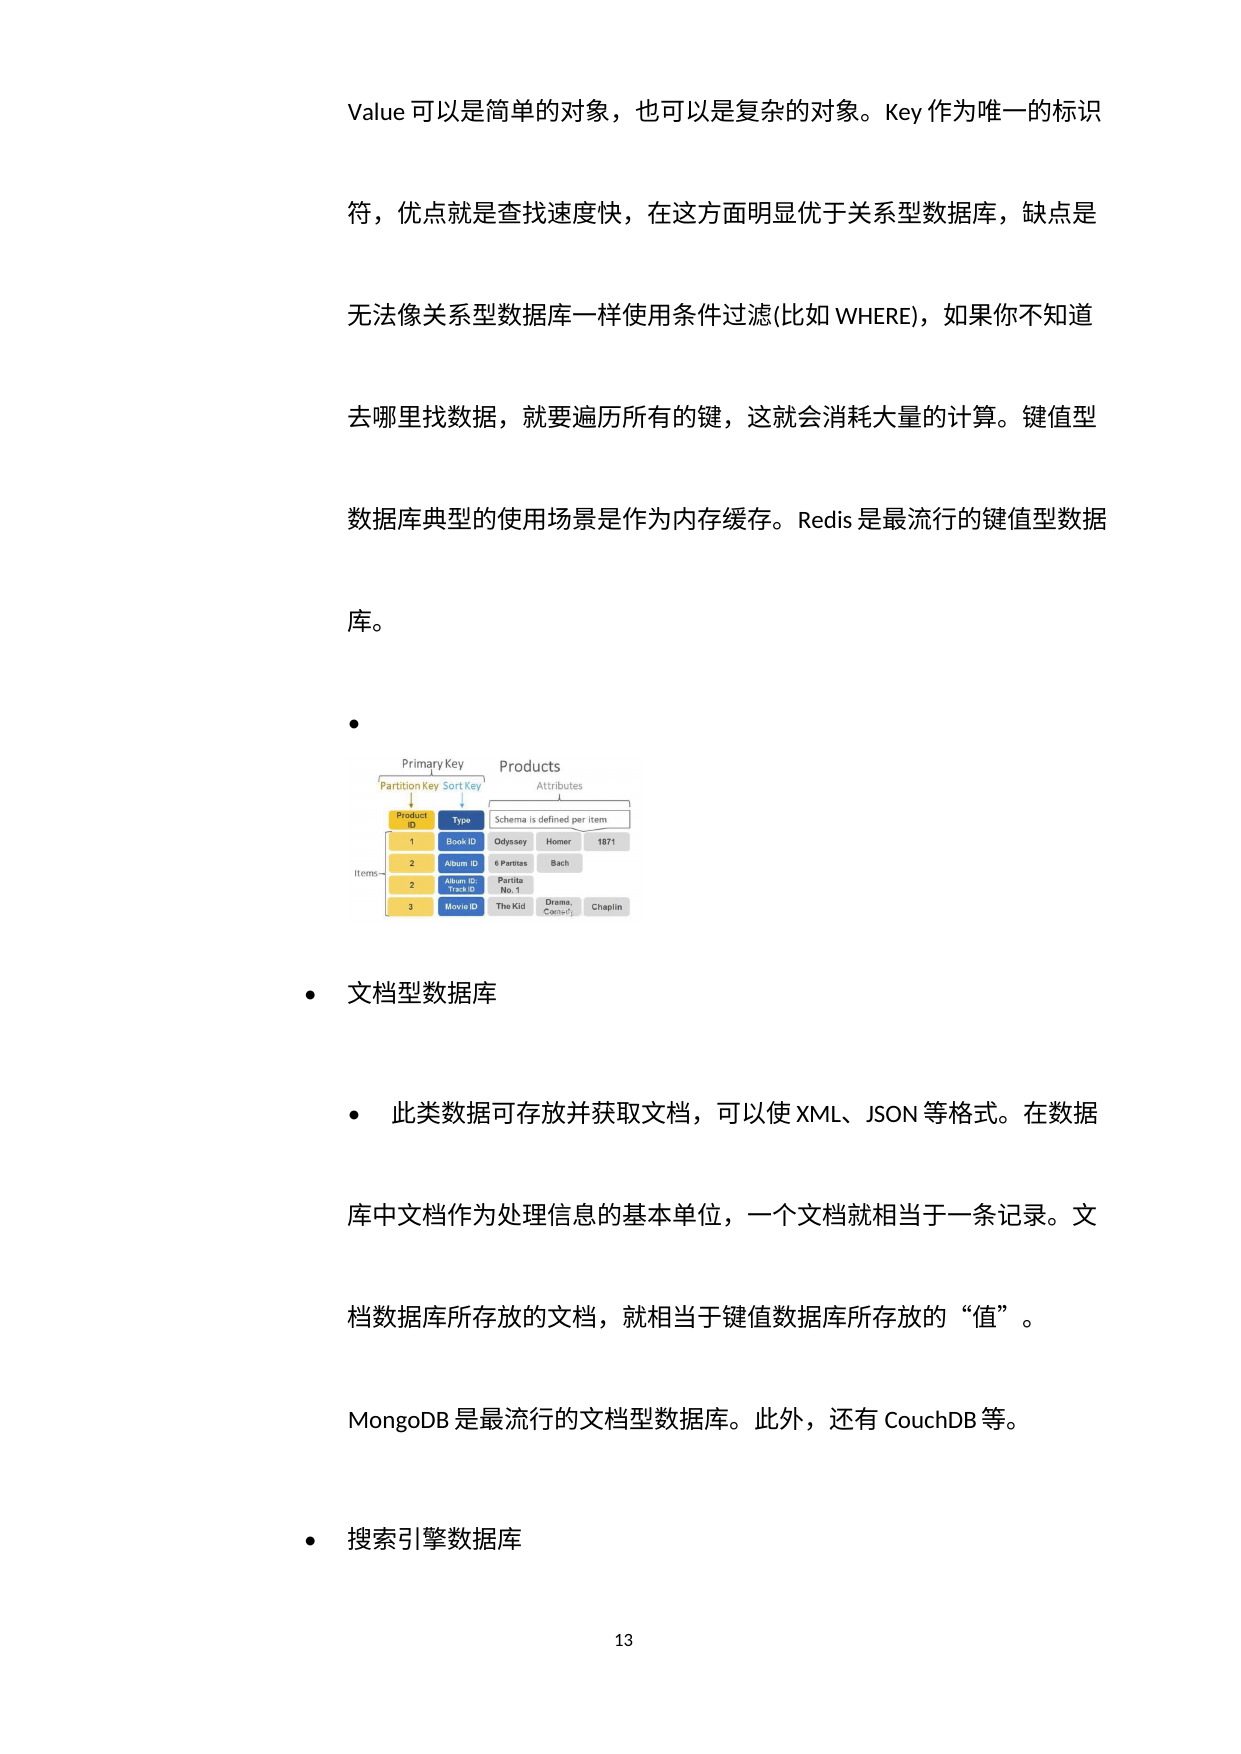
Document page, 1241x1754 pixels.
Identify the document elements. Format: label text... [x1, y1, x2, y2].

text • 此类数据可存放并获取文档，可以使XML、JSON等格式。在数据库中文档作为处理信息的基本单位，一个文档就相当于一条记录。文档数据库所存放的文档，就相当于键值数据库所存放的“值”。MongoDB是最流行的文档型数据库。此外，还有CouchDB等。 [348, 1078, 1118, 1452]
text • 文档型数据库 [304, 958, 1118, 1026]
text • 搜索引擎数据库 [304, 1504, 1118, 1572]
picture [347, 756, 643, 922]
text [348, 76, 1118, 653]
text • [348, 705, 1118, 739]
